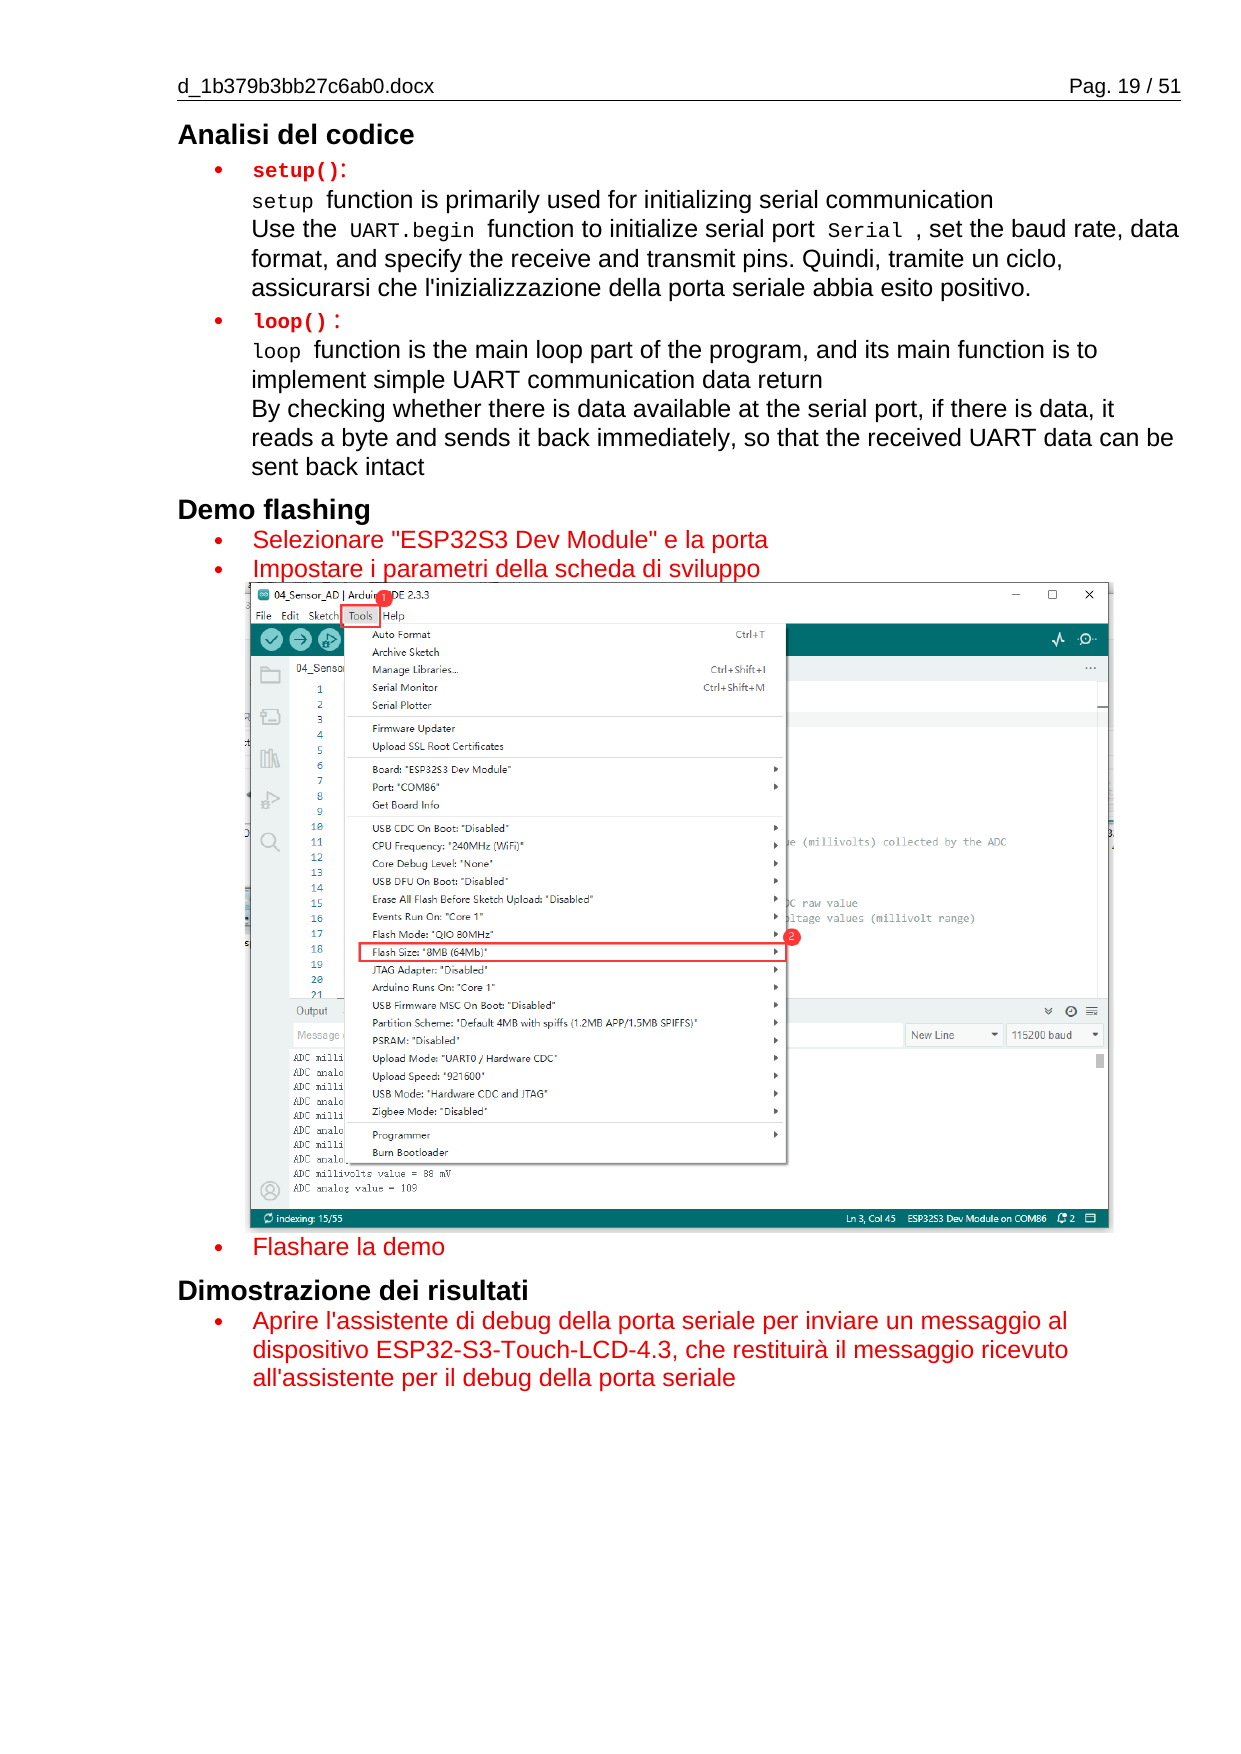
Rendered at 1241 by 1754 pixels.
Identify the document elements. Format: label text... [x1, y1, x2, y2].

picture [244, 582, 1114, 1233]
text loop() : [215, 301, 1181, 336]
text loop function is the main loop part of the program, and its main function is to implement simple UART communication data return By checking whether there is data available at the serial port, if there is data, it reads a byte and sends it back immediately, so that the received UART data can be sent back intact [251, 336, 1181, 480]
text setup function is primarily used for initializing serial communication Use the UART.begin function to initialize serial port Serial , set the baud rate, data format, and specify the receive and transmit pins. Quindi, tramite un ciclo, assicurarsi che l'inizializzazione della porta seriale abbia esito positivo. [251, 184, 1181, 301]
text Selezionare "ESP32S3 Dev Module" e la porta [215, 525, 1181, 554]
subtitle Demo flashing [177, 493, 1181, 525]
subtitle Dimostrazione dei risultati [177, 1273, 1181, 1306]
text Aprire l'assistente di debug della porta seriale per inviare un messaggio al dispositivo ESP32-S3-Touch-LCD-4.3, che restituirà il messaggio ricevuto all'assistente per il debug della porta seriale [215, 1306, 1181, 1392]
text Flashare la demo [215, 1232, 1181, 1261]
text setup(): [215, 151, 1181, 184]
subtitle Analisi del codice [177, 118, 1181, 151]
text Impostare i parametri della scheda di sviluppo [215, 554, 1181, 583]
